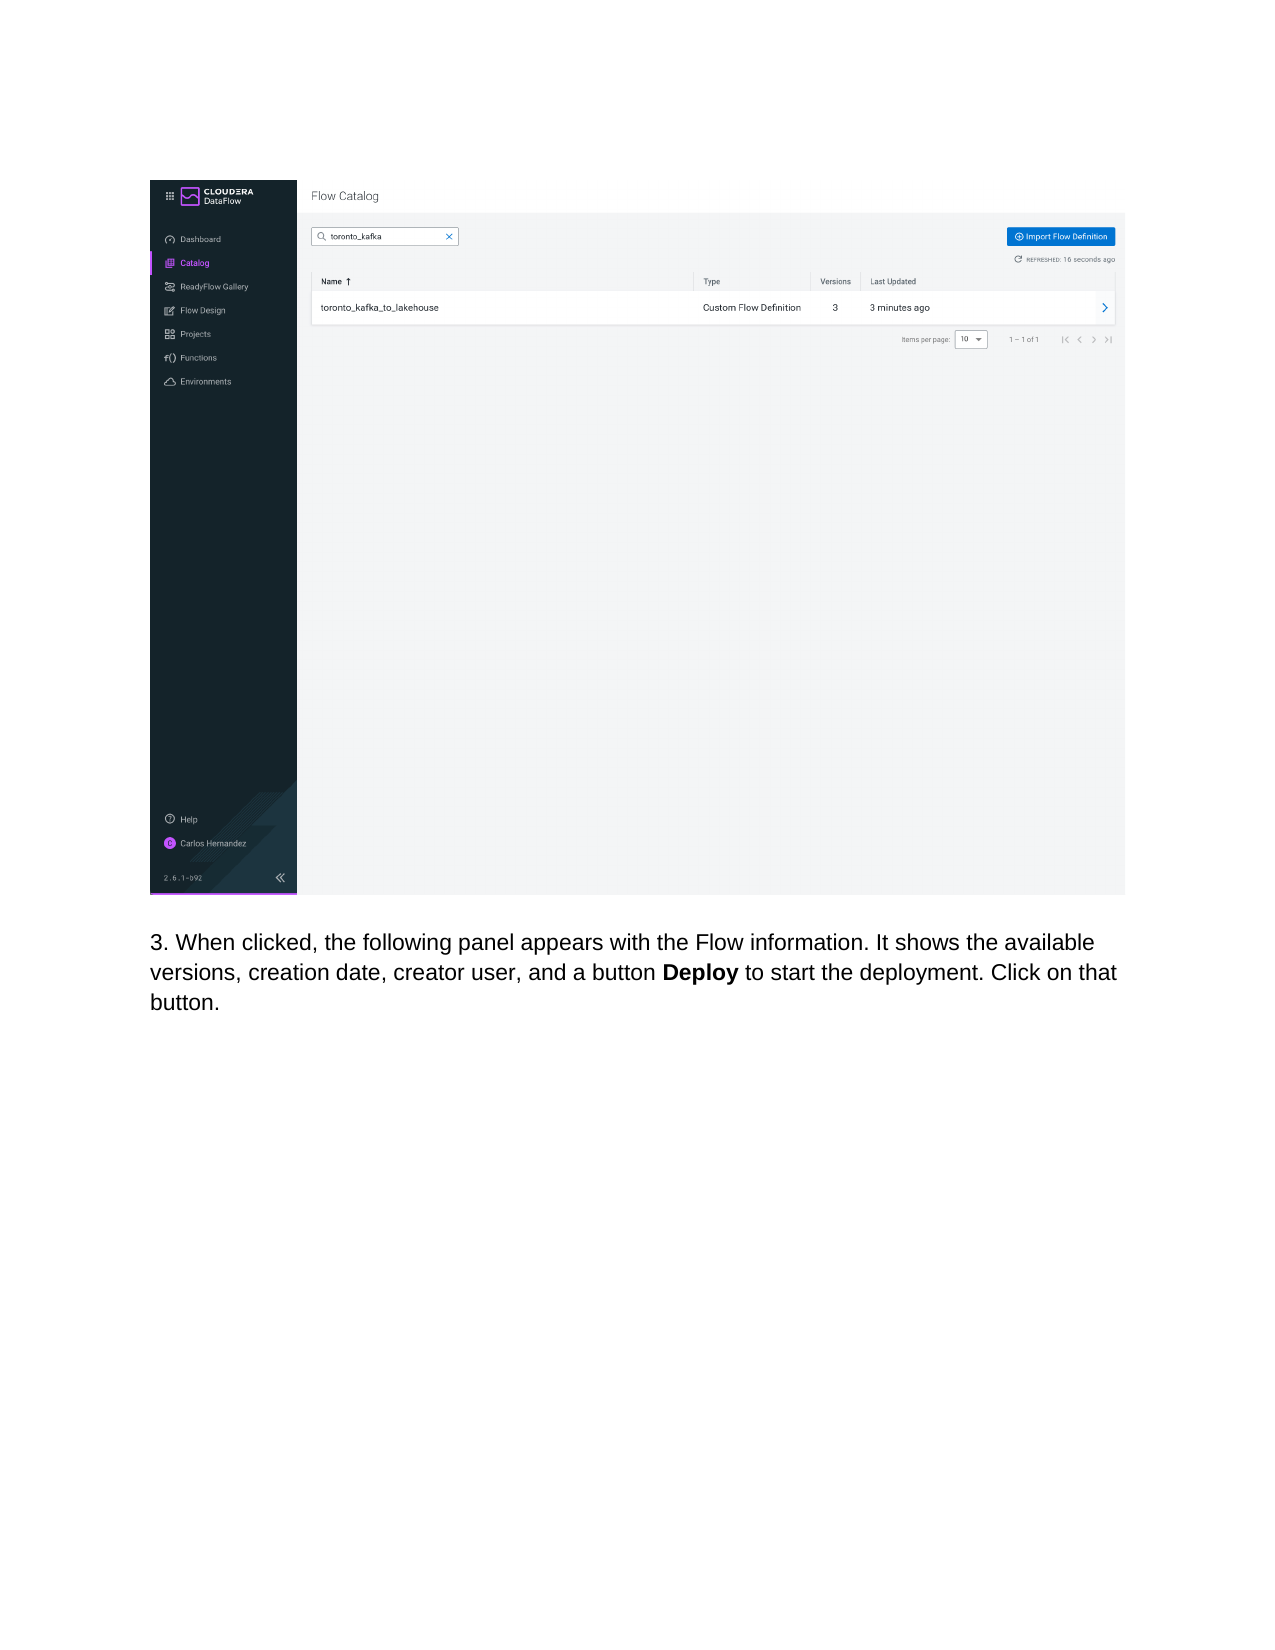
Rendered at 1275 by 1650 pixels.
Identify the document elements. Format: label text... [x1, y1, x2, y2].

text 3. When clicked, the following panel appears with the Flow information. It shows the available versions, creation date, creator user, and a button Deploy to start the deployment. Click on that button. [150, 929, 1125, 1016]
picture [150, 180, 1125, 895]
